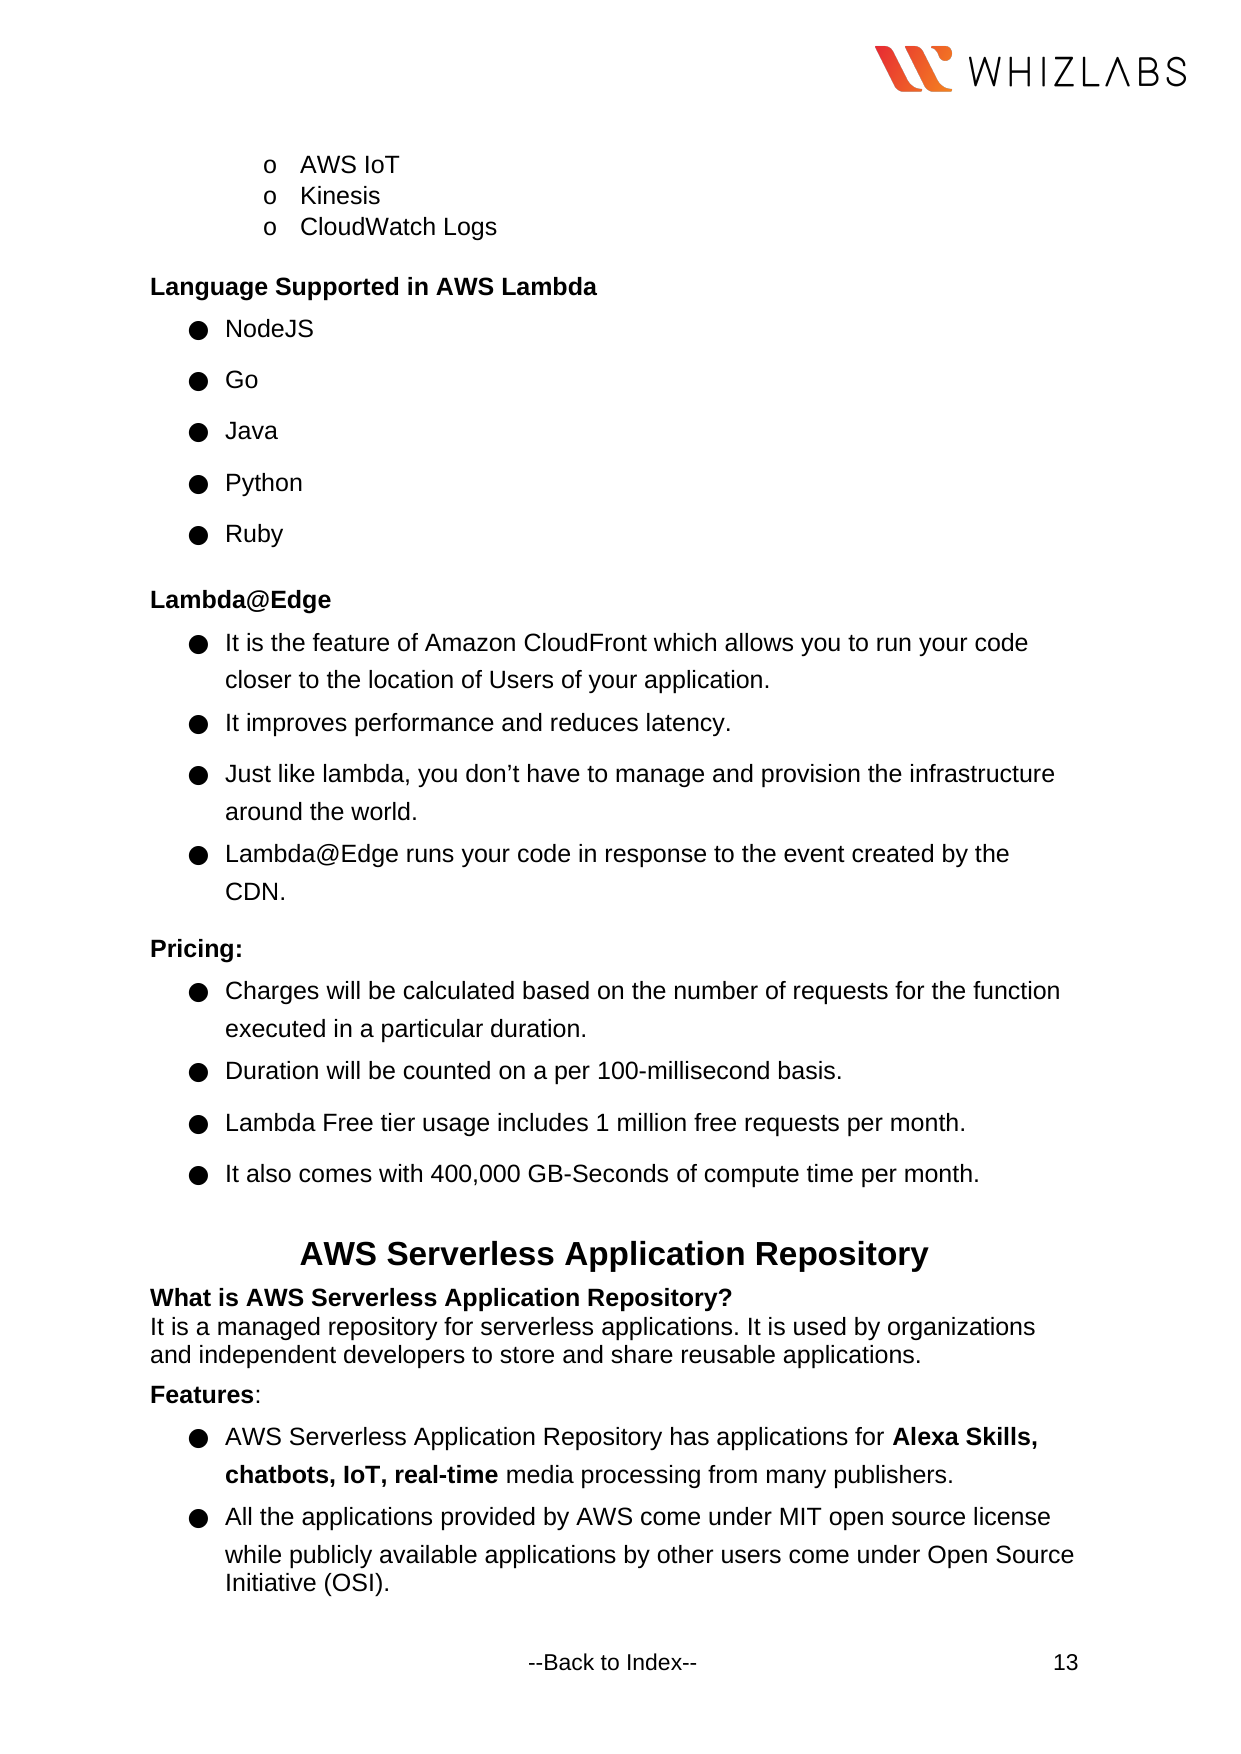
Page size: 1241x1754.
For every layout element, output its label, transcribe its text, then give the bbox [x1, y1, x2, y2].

list Charges will be calculated based on the number of requests for the function executed in a particular duration. [187, 963, 1078, 1043]
text What is AWS Serverless Application Repository? [150, 1283, 1078, 1312]
text Features: [150, 1379, 1078, 1408]
list AWS Serverless Application Repository has applications for Alexa Skills, chatbots, IoT, real-time media processing from many publishers. [187, 1408, 1078, 1488]
text It is a managed repository for serverless applications. It is used by organizations and independent developers to store and share reusable applications. [150, 1312, 1078, 1369]
text Lambda@Edge [150, 585, 1078, 614]
list Go [187, 352, 1078, 403]
text Language Supported in AWS Lambda [150, 272, 1078, 300]
list It also comes with 400,000 GB-Seconds of compute time per month. [187, 1145, 1078, 1197]
list It is the feature of Amazon CloudFront which allows you to run your code closer to the location of Users of your application. [187, 614, 1078, 694]
list NodeJS [187, 300, 1078, 352]
list Python [187, 454, 1078, 505]
list Ruby [187, 505, 1078, 557]
picture [868, 37, 1191, 99]
list Lambda@Edge runs your code in response to the event created by the CDN. [187, 825, 1078, 905]
list It improves performance and reduces latency. [187, 694, 1078, 745]
list CloudWatch Logs [262, 212, 1078, 243]
list Java [187, 403, 1078, 454]
text Pricing: [150, 934, 1078, 963]
list Lambda Free tier usage includes 1 million free requests per month. [187, 1094, 1078, 1145]
list All the applications provided by AWS come under MIT open source license while publicly available applications by other users come under Open Source Initiative (OSI). [187, 1488, 1078, 1597]
list Duration will be counted on a per 100-millisecond basis. [187, 1043, 1078, 1094]
subtitle AWS Serverless Application Repository [150, 1234, 1078, 1272]
list AWS IoT [262, 150, 1078, 181]
list Just like lambda, you don’t have to manage and provision the infrastructure around the world. [187, 745, 1078, 825]
list Kinesis [262, 181, 1078, 212]
